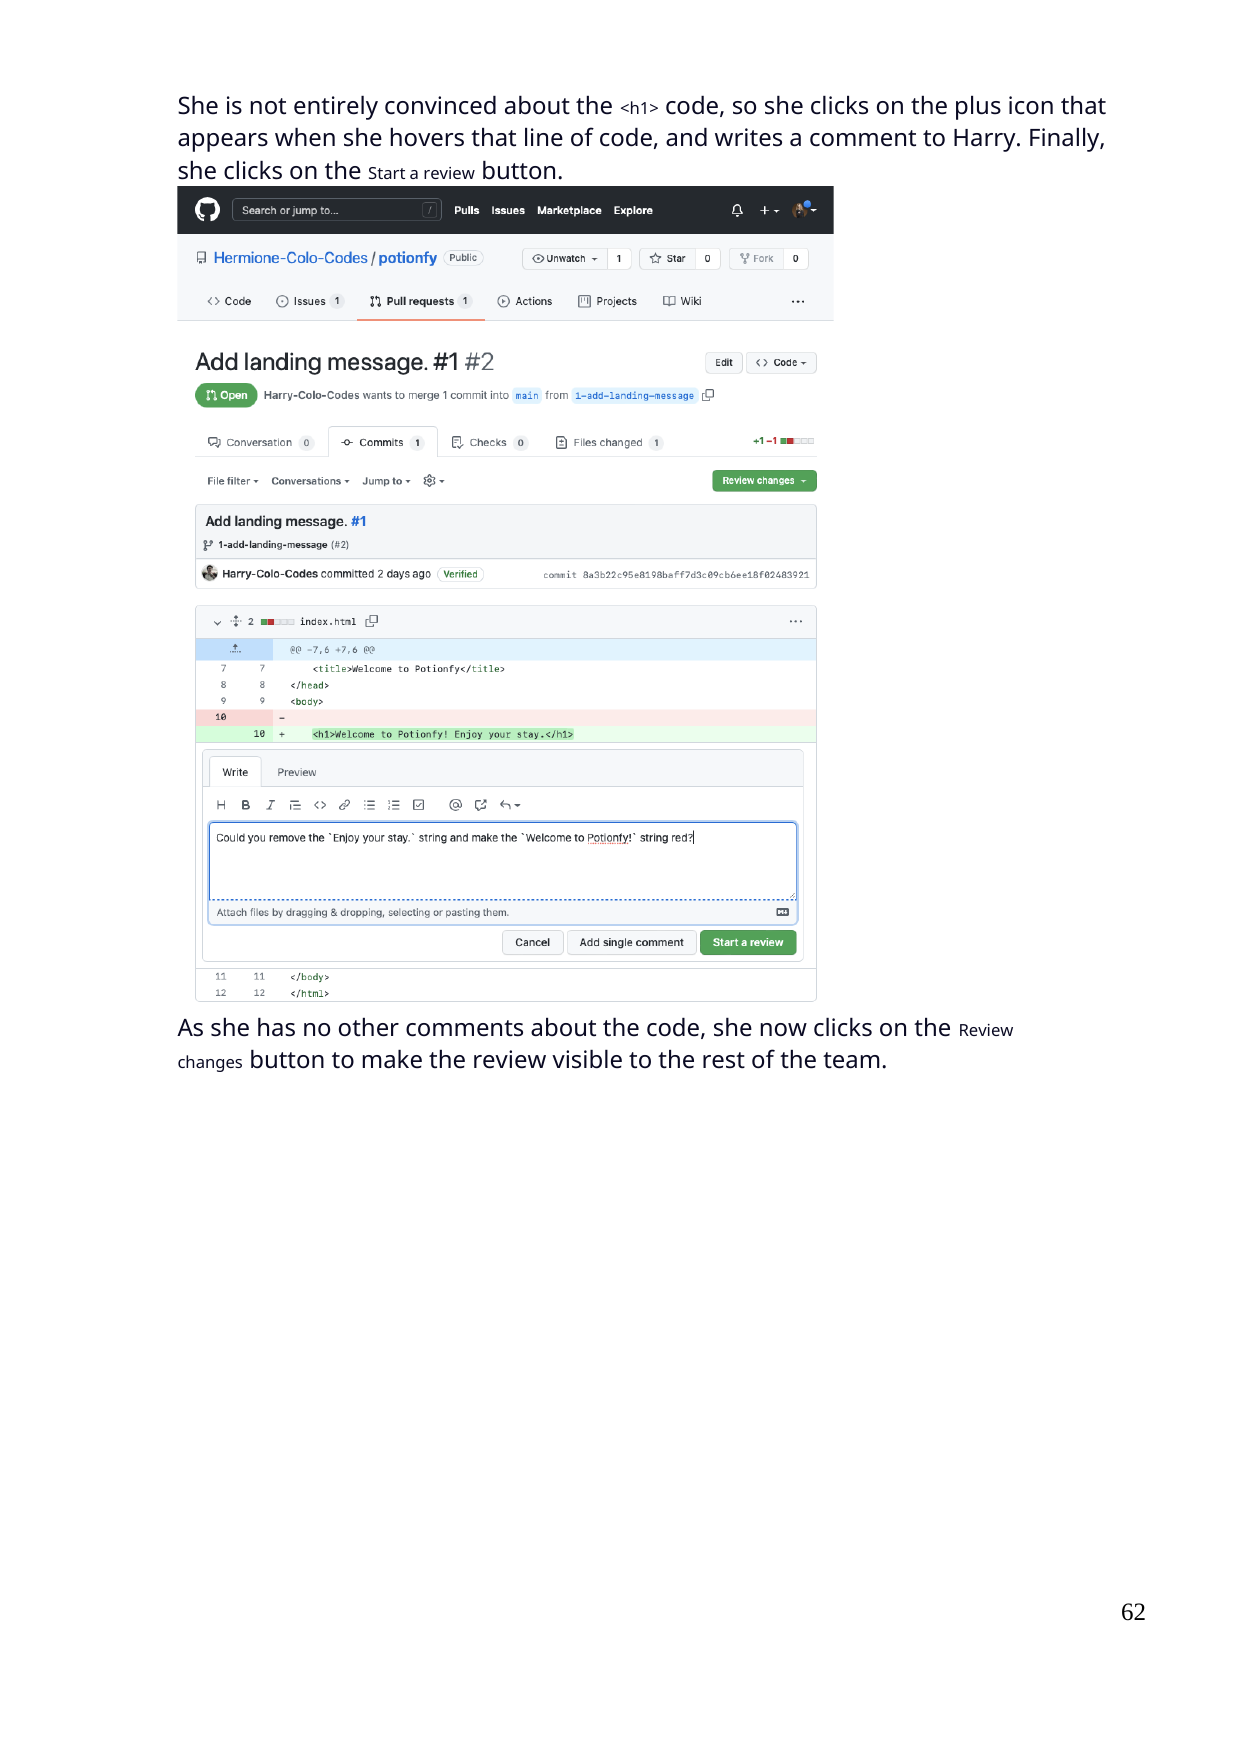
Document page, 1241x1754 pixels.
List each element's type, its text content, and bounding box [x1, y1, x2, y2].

text As she has no other comments about the code, she now clicks on the Review changes button to make the review visible to the rest of the team. [177, 1010, 1146, 1076]
picture [177, 186, 834, 1011]
text She is not entirely convinced about the <h1> code, so she clicks on the plus icon that appears when she hovers that line of code, and writes a comment to Harry. Finally, she clicks on the Start a review button. [177, 89, 1146, 186]
